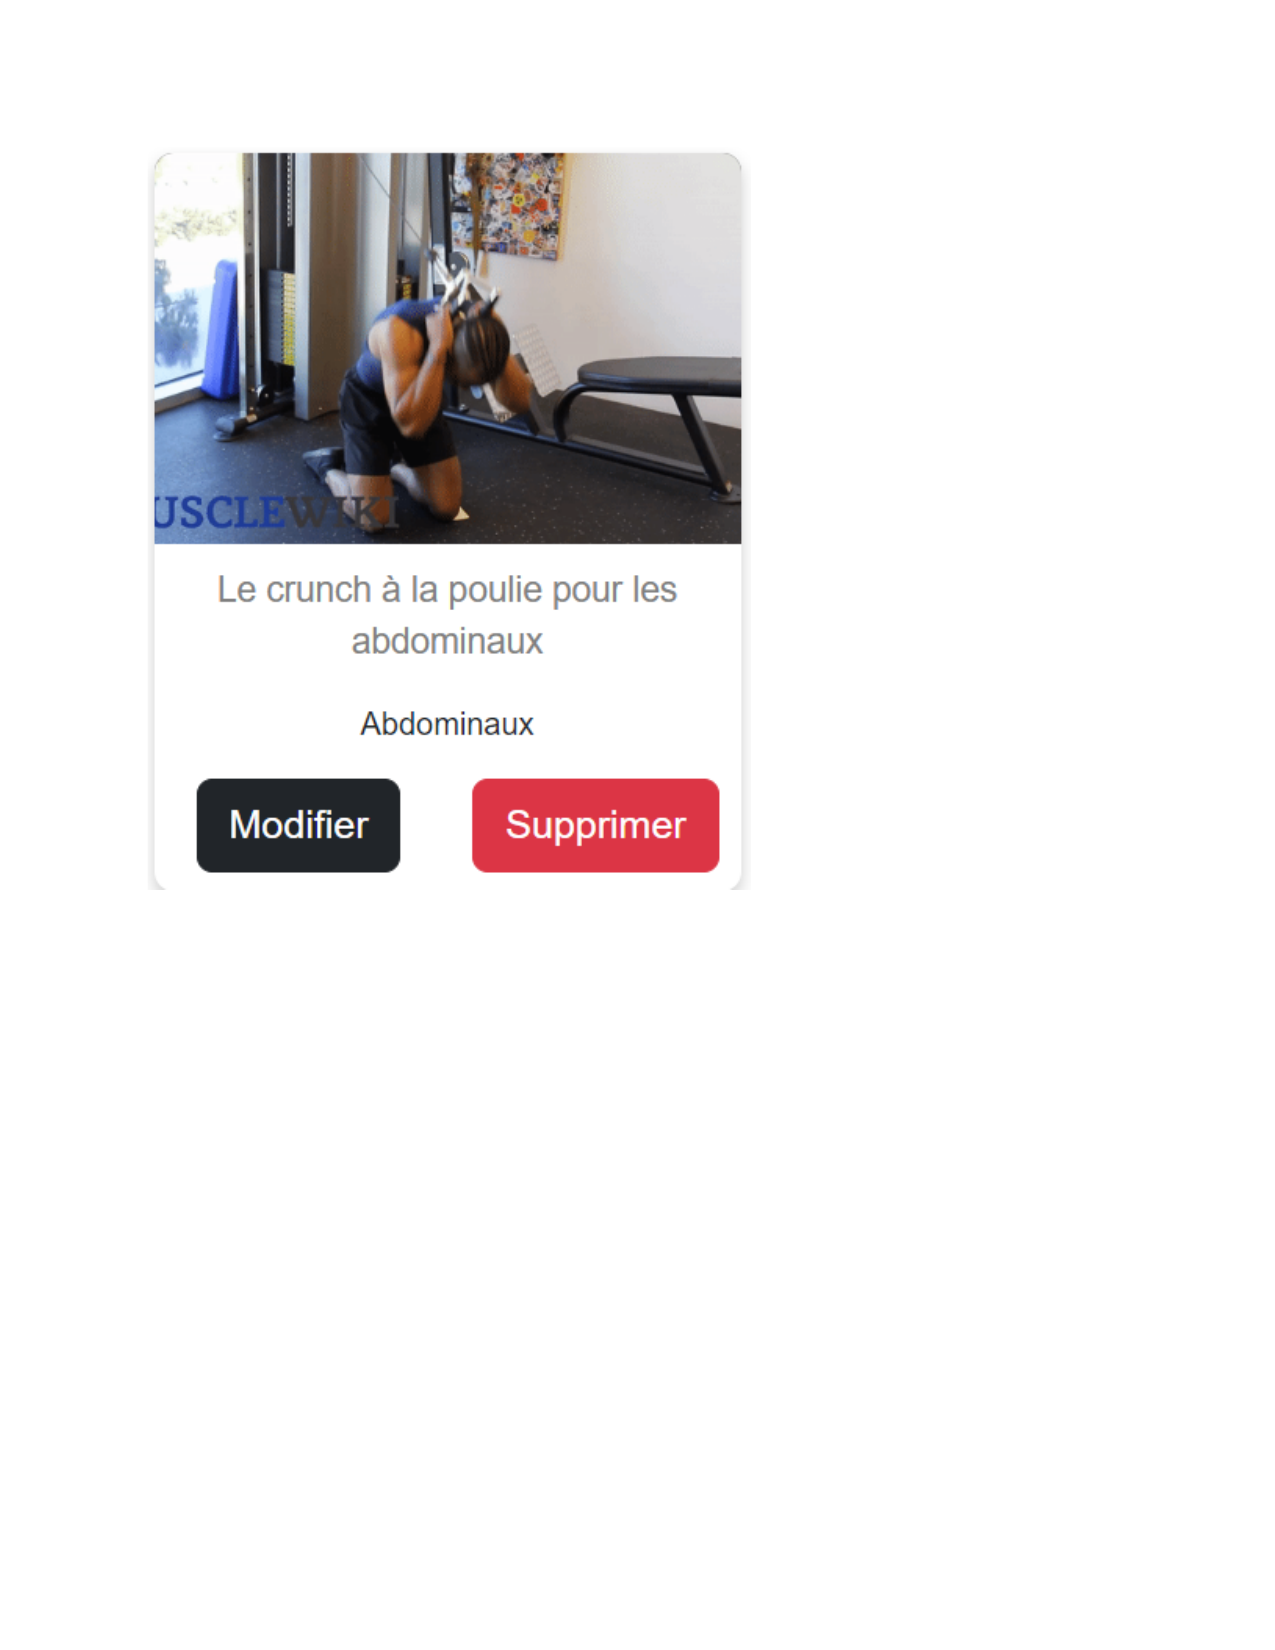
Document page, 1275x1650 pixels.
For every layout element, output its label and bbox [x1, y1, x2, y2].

picture [147, 147, 751, 890]
